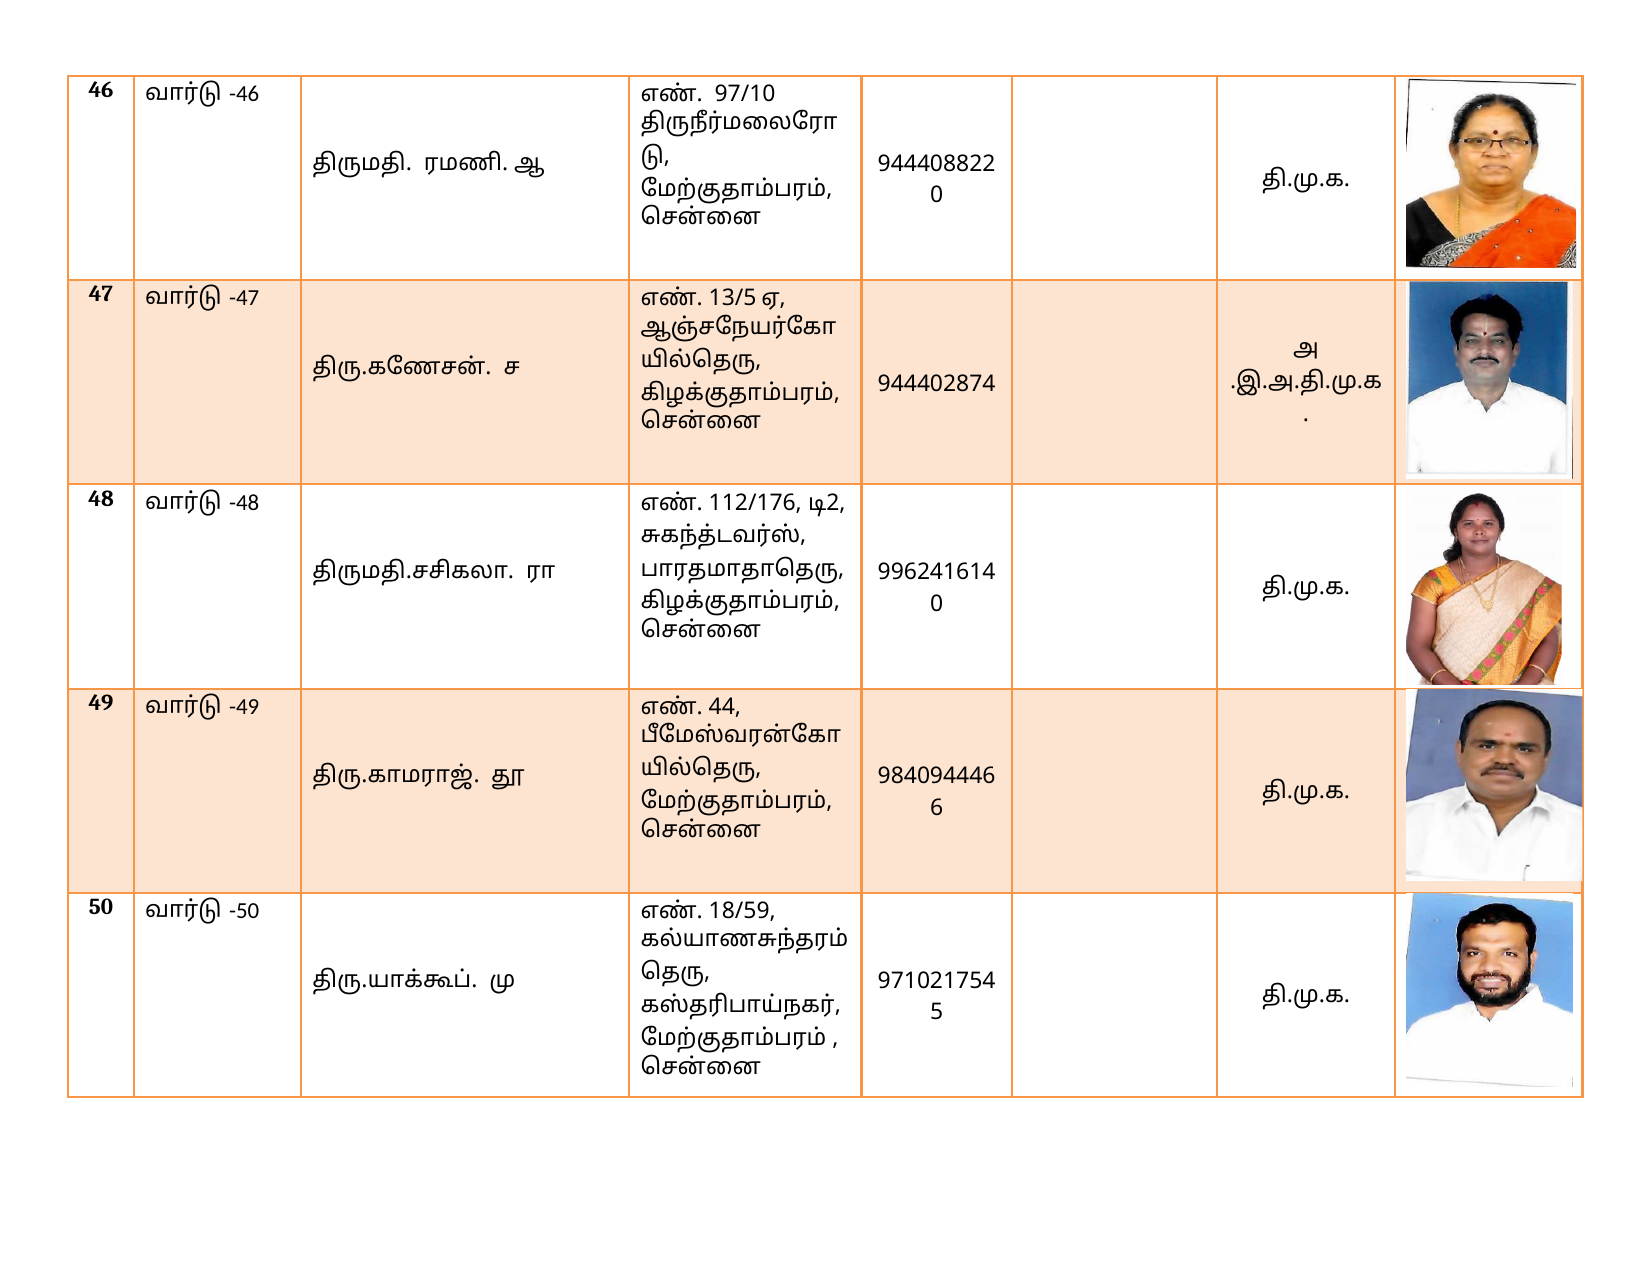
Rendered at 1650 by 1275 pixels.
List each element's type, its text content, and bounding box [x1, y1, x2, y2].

table_cell வார்டு -49 [135, 690, 300, 892]
table_cell [1396, 690, 1581, 892]
table_cell வார்டு -50 [135, 894, 300, 1096]
table_cell எண். 13/5ஏ, ஆஞ்சநேயர்கோயில்தெரு, கிழக்குதாம்பரம், சென்னை [630, 281, 860, 483]
table_cell திரு.காமராஜ். தூ [302, 690, 628, 892]
table_cell 9840944466 [863, 690, 1011, 892]
table_cell திருமதி.சசிகலா. ரா [302, 485, 628, 687]
table_cell தி.மு.க. [1218, 485, 1394, 687]
table_cell 9444088220 [863, 77, 1011, 279]
table_cell 48 [69, 485, 133, 687]
table_cell [1013, 281, 1216, 483]
table_cell [1013, 77, 1216, 279]
table_cell எண். 112/176, டி2, சுகந்த்டவர்ஸ், பாரதமாதாதெரு, கிழக்குதாம்பரம், சென்னை [630, 485, 860, 687]
table_cell தி.மு.க. [1218, 894, 1394, 1096]
table_cell திருமதி. ரமணி. ஆ [302, 77, 628, 279]
table_cell [1013, 690, 1216, 892]
table_cell [1013, 894, 1216, 1096]
table_cell 50 [69, 894, 133, 1096]
table_cell வார்டு -48 [135, 485, 300, 687]
table_cell [1396, 894, 1581, 1096]
table_cell எண். 18/59, கல்யாணசுந்தரம்தெரு, கஸ்தரிபாய்நகர், மேற்குதாம்பரம் , சென்னை [630, 894, 860, 1096]
table_cell தி.மு.க. [1218, 690, 1394, 892]
table_cell 49 [69, 690, 133, 892]
table_cell 944402874 [863, 281, 1011, 483]
table_cell [1396, 485, 1581, 687]
table_cell 46 [69, 77, 133, 279]
table_cell 9710217545 [863, 894, 1011, 1096]
table_cell வார்டு -46 [135, 77, 300, 279]
table_cell தி.மு.க. [1218, 77, 1394, 279]
table_cell 47 [69, 281, 133, 483]
table_cell [1396, 77, 1581, 279]
picture [1406, 77, 1577, 268]
table_cell திரு.யாக்கூப். மு [302, 894, 628, 1096]
picture [1406, 893, 1573, 1087]
picture [1406, 281, 1573, 479]
table_cell 9962416140 [863, 485, 1011, 687]
table_cell அ.இ.அ.தி.மு.க. [1218, 281, 1394, 483]
table_cell [1013, 485, 1216, 687]
table_cell திரு.கணேசன். ச [302, 281, 628, 483]
picture [1406, 485, 1562, 685]
table_cell எண். 44, பீமேஸ்வரன்கோயில்தெரு, மேற்குதாம்பரம், சென்னை [630, 690, 860, 892]
picture [1406, 689, 1583, 881]
table_cell எண். 97/10 திருநீர்மலைரோடு, மேற்குதாம்பரம், சென்னை [630, 77, 860, 279]
table_cell [1396, 281, 1581, 483]
table_cell வார்டு -47 [135, 281, 300, 483]
